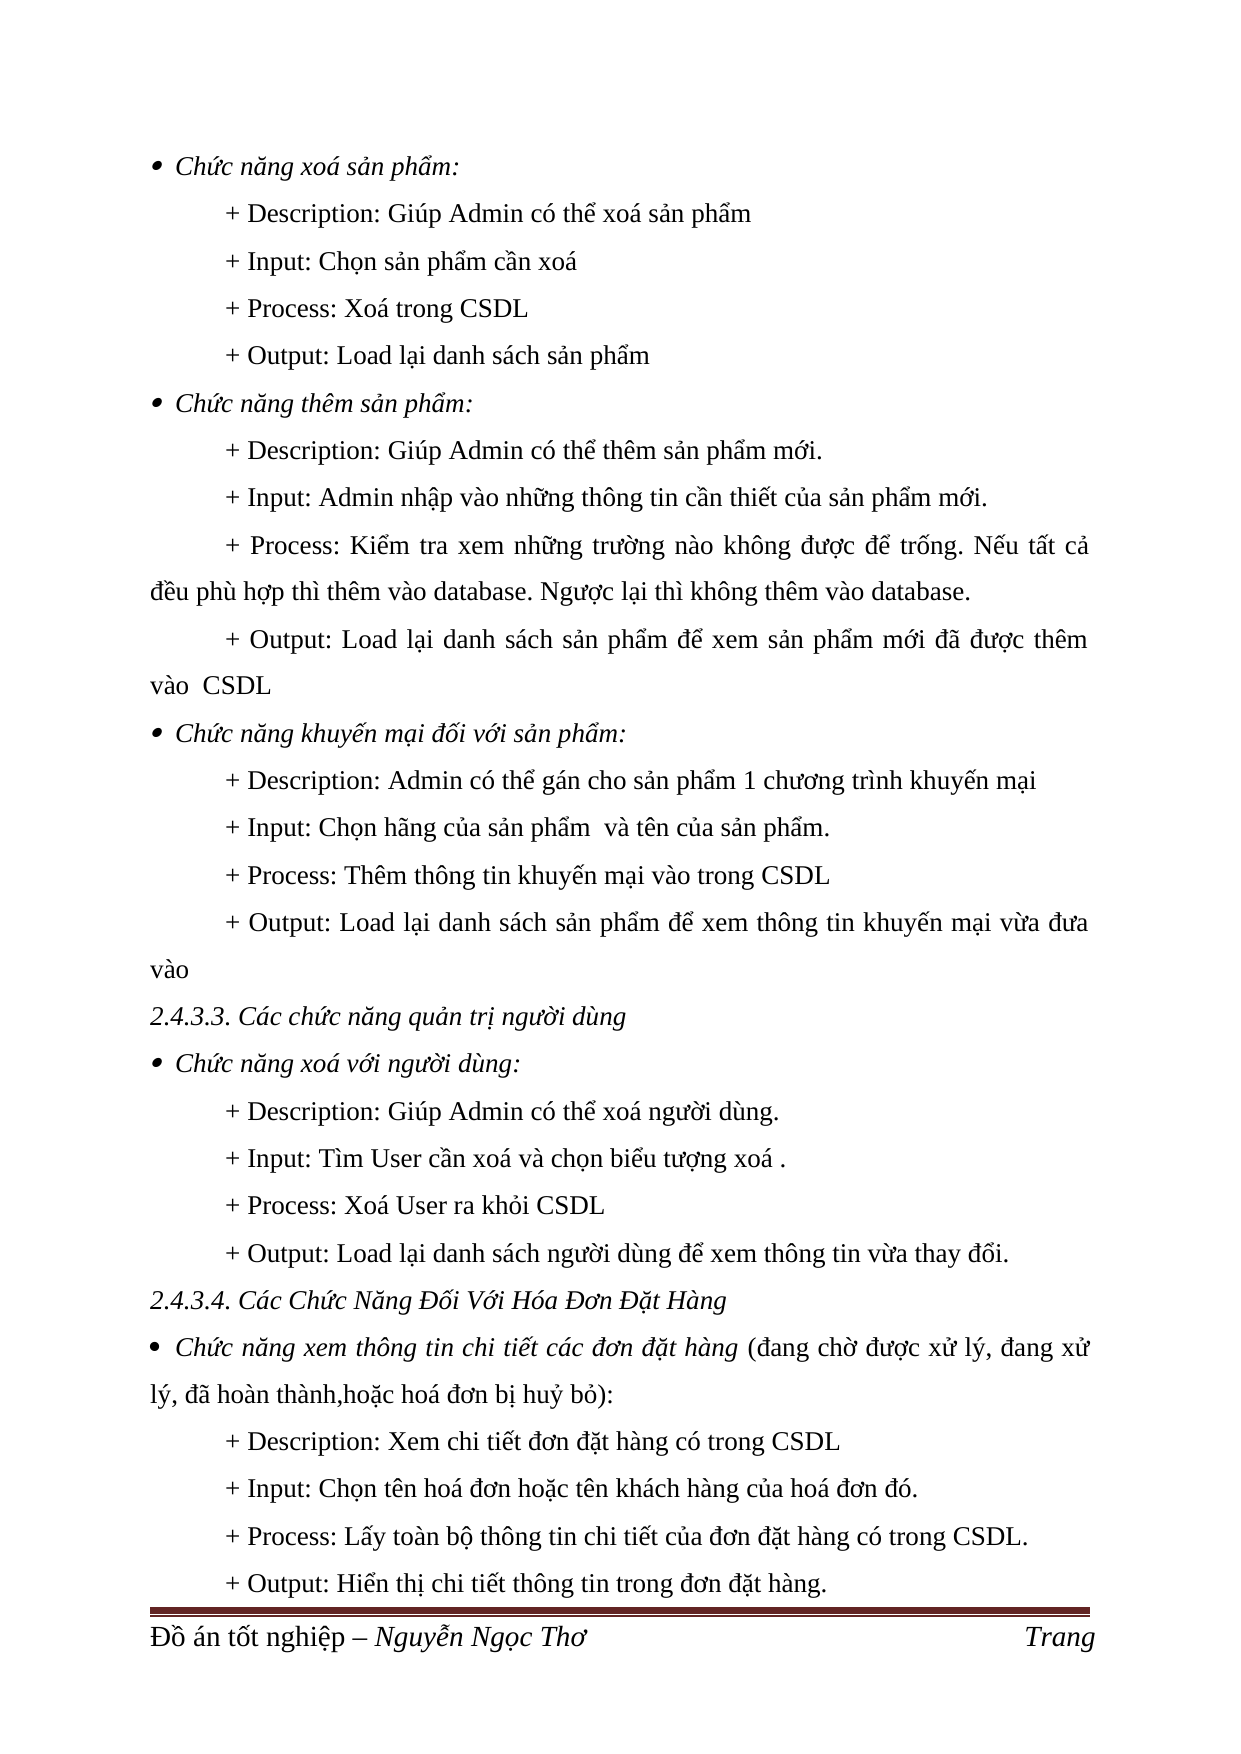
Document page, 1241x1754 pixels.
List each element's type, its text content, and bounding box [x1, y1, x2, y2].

text + Description: Giúp Admin có thể xoá người dùng. [150, 1095, 1090, 1126]
text + Input: Chọn hãng của sản phẩm và tên của sản phẩm. [150, 811, 1090, 843]
text + Process: Thêm thông tin khuyến mại vào trong CSDL [150, 859, 1090, 890]
text + Input: Tìm User cần xoá và chọn biểu tượng xoá . [150, 1142, 1090, 1173]
text + Input: Chọn tên hoá đơn hoặc tên khách hàng của hoá đơn đó. [150, 1473, 1090, 1504]
text + Output: Load lại danh sách người dùng để xem thông tin vừa thay đổi. [150, 1237, 1090, 1268]
text + Input: Chọn sản phẩm cần xoá [150, 245, 1090, 276]
text + Process: Kiểm tra xem những trường nào không được để trống. Nếu tất cả đều phù hợp thì thêm vào database. Ngược lại thì không thêm vào database. [150, 529, 1090, 607]
text 2.4.3.4. Các Chức Năng Đối Với Hóa Đơn Đặt Hàng [150, 1284, 1090, 1315]
text + Process: Lấy toàn bộ thông tin chi tiết của đơn đặt hàng có trong CSDL. [150, 1520, 1090, 1551]
list Chức năng thêm sản phẩm: [150, 387, 1090, 418]
text + Description: Giúp Admin có thể thêm sản phẩm mới. [150, 434, 1090, 465]
list Chức năng xoá với người dùng: [150, 1047, 1090, 1078]
text + Process: Xoá User ra khỏi CSDL [150, 1189, 1090, 1221]
text + Description: Xem chi tiết đơn đặt hàng có trong CSDL [150, 1425, 1090, 1456]
text 2.4.3.3. Các chức năng quản trị người dùng [150, 1000, 1090, 1031]
text + Description: Admin có thể gán cho sản phẩm 1 chương trình khuyến mại [150, 764, 1090, 795]
text + Output: Load lại danh sách sản phẩm để xem thông tin khuyến mại vừa đưa vào [150, 906, 1090, 984]
text + Output: Load lại danh sách sản phẩm [150, 339, 1090, 371]
text + Input: Admin nhập vào những thông tin cần thiết của sản phẩm mới. [150, 481, 1090, 513]
text + Description: Giúp Admin có thể xoá sản phẩm [150, 197, 1090, 229]
text + Output: Load lại danh sách sản phẩm để xem sản phẩm mới đã được thêm vào CSDL [150, 623, 1090, 701]
text + Process: Xoá trong CSDL [150, 292, 1090, 323]
list Chức năng xem thông tin chi tiết các đơn đặt hàng (đang chờ được xử lý, đang xử lý, đã hoàn thành,hoặc hoá đơn bị huỷ bỏ): [150, 1331, 1090, 1409]
text + Output: Hiển thị chi tiết thông tin trong đơn đặt hàng. [150, 1567, 1090, 1598]
list Chức năng xoá sản phẩm: [150, 150, 1090, 181]
list Chức năng khuyến mại đối với sản phẩm: [150, 717, 1090, 748]
